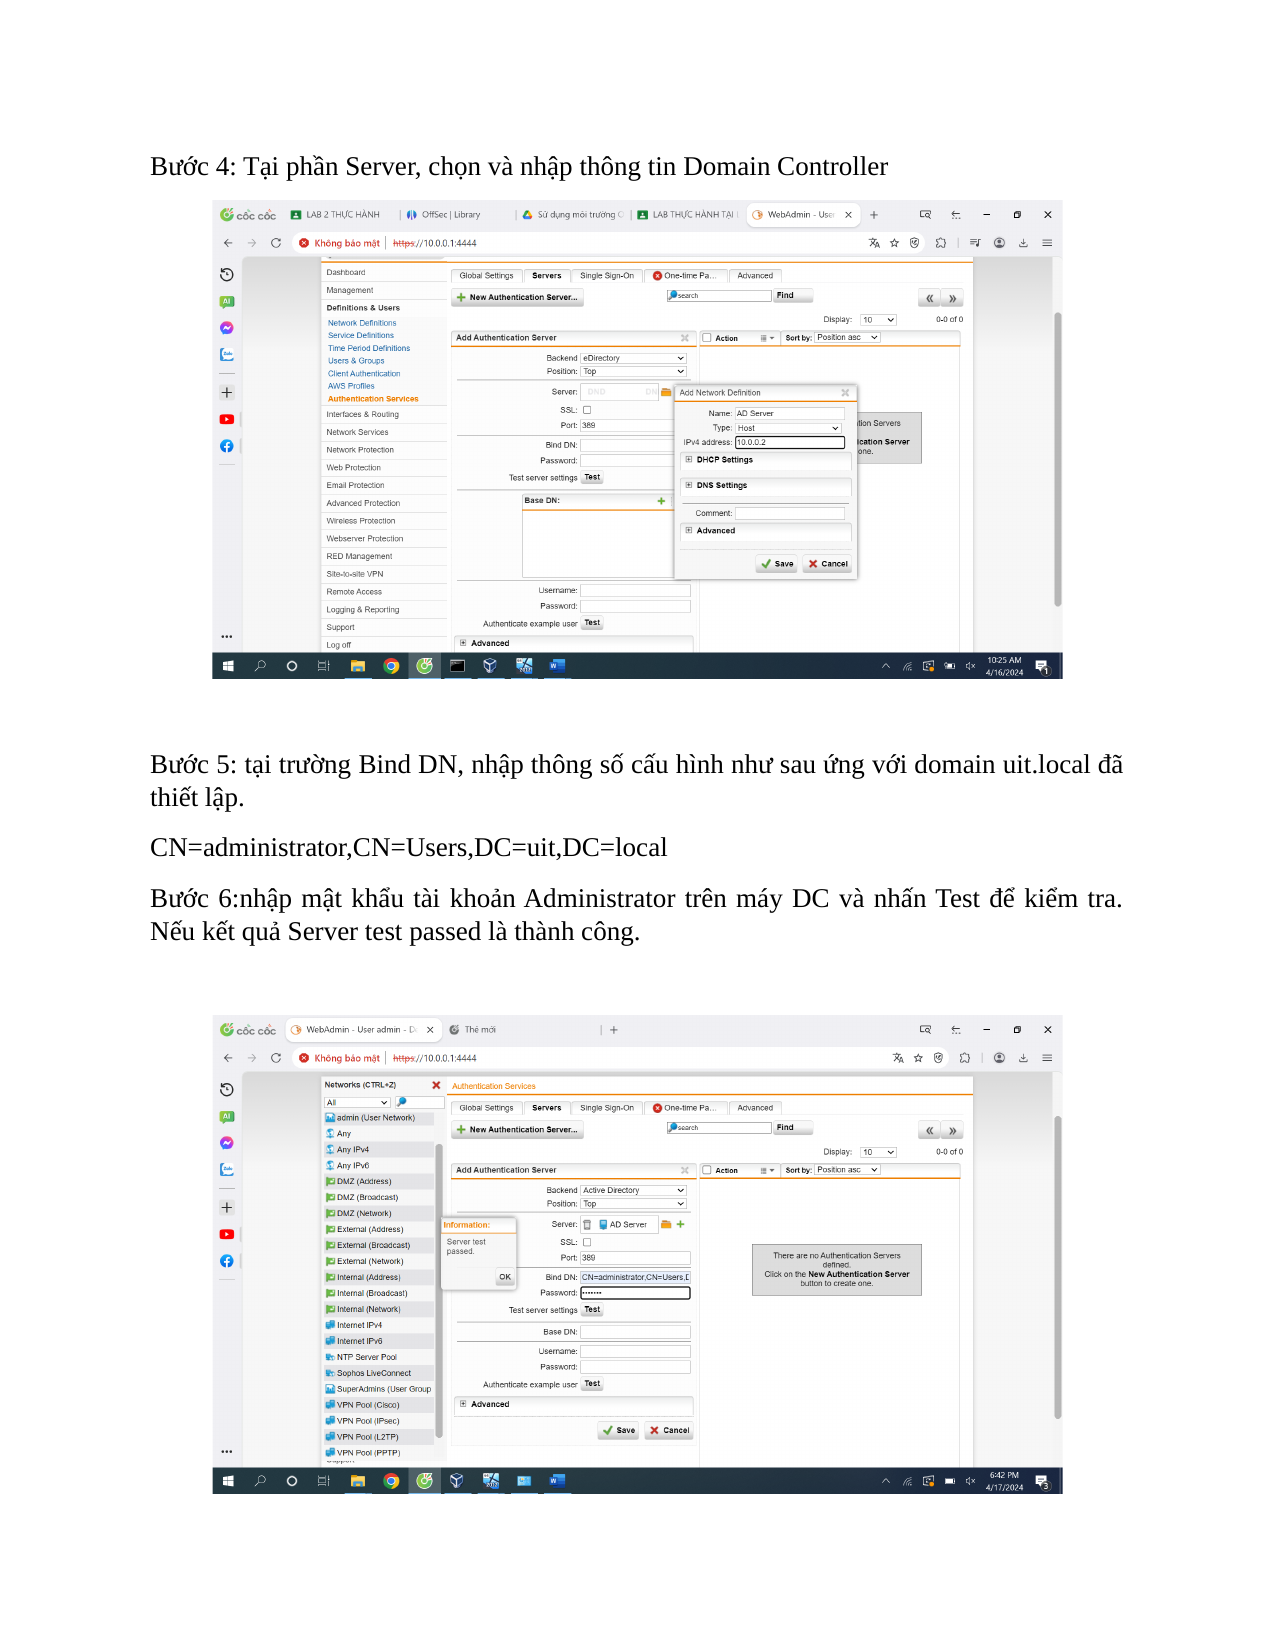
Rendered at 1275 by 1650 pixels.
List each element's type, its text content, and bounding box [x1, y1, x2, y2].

text Bước 6:nhập mật khẩu tài khoản Administrator trên máy DC và nhấn Test để kiểm tra. Nếu kết quả Server test passed là thành công. [150, 882, 1125, 946]
text CN=administrator,CN=Users,DC=uit,DC=local [150, 831, 1125, 863]
picture [212, 200, 1063, 679]
text Bước 4: Tại phần Server, chọn và nhập thông tin Domain Controller [150, 150, 1125, 181]
picture [212, 1015, 1063, 1494]
text Bước 5: tại trường Bind DN, nhập thông số cấu hình như sau ứng với domain uit.local đã thiết lập. [150, 748, 1125, 812]
